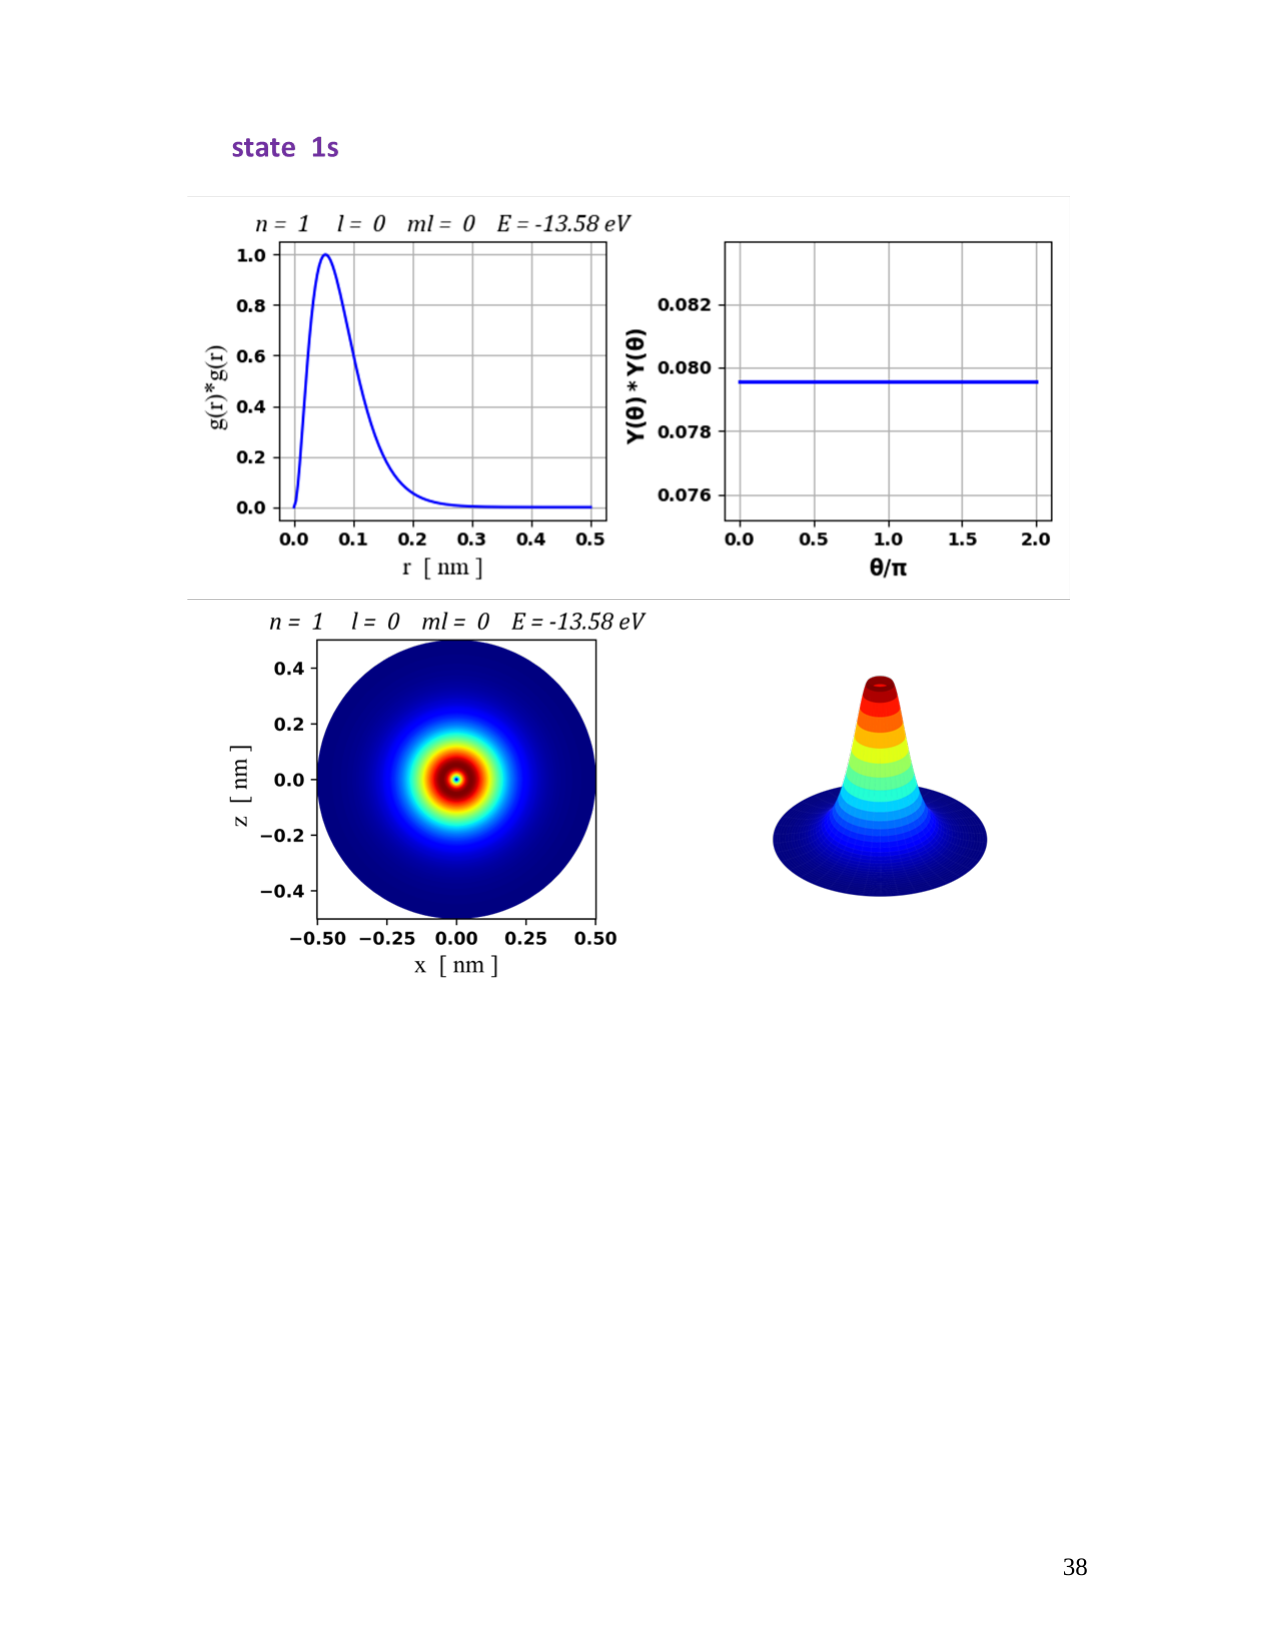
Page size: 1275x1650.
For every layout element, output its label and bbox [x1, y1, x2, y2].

picture [187, 118, 1082, 990]
